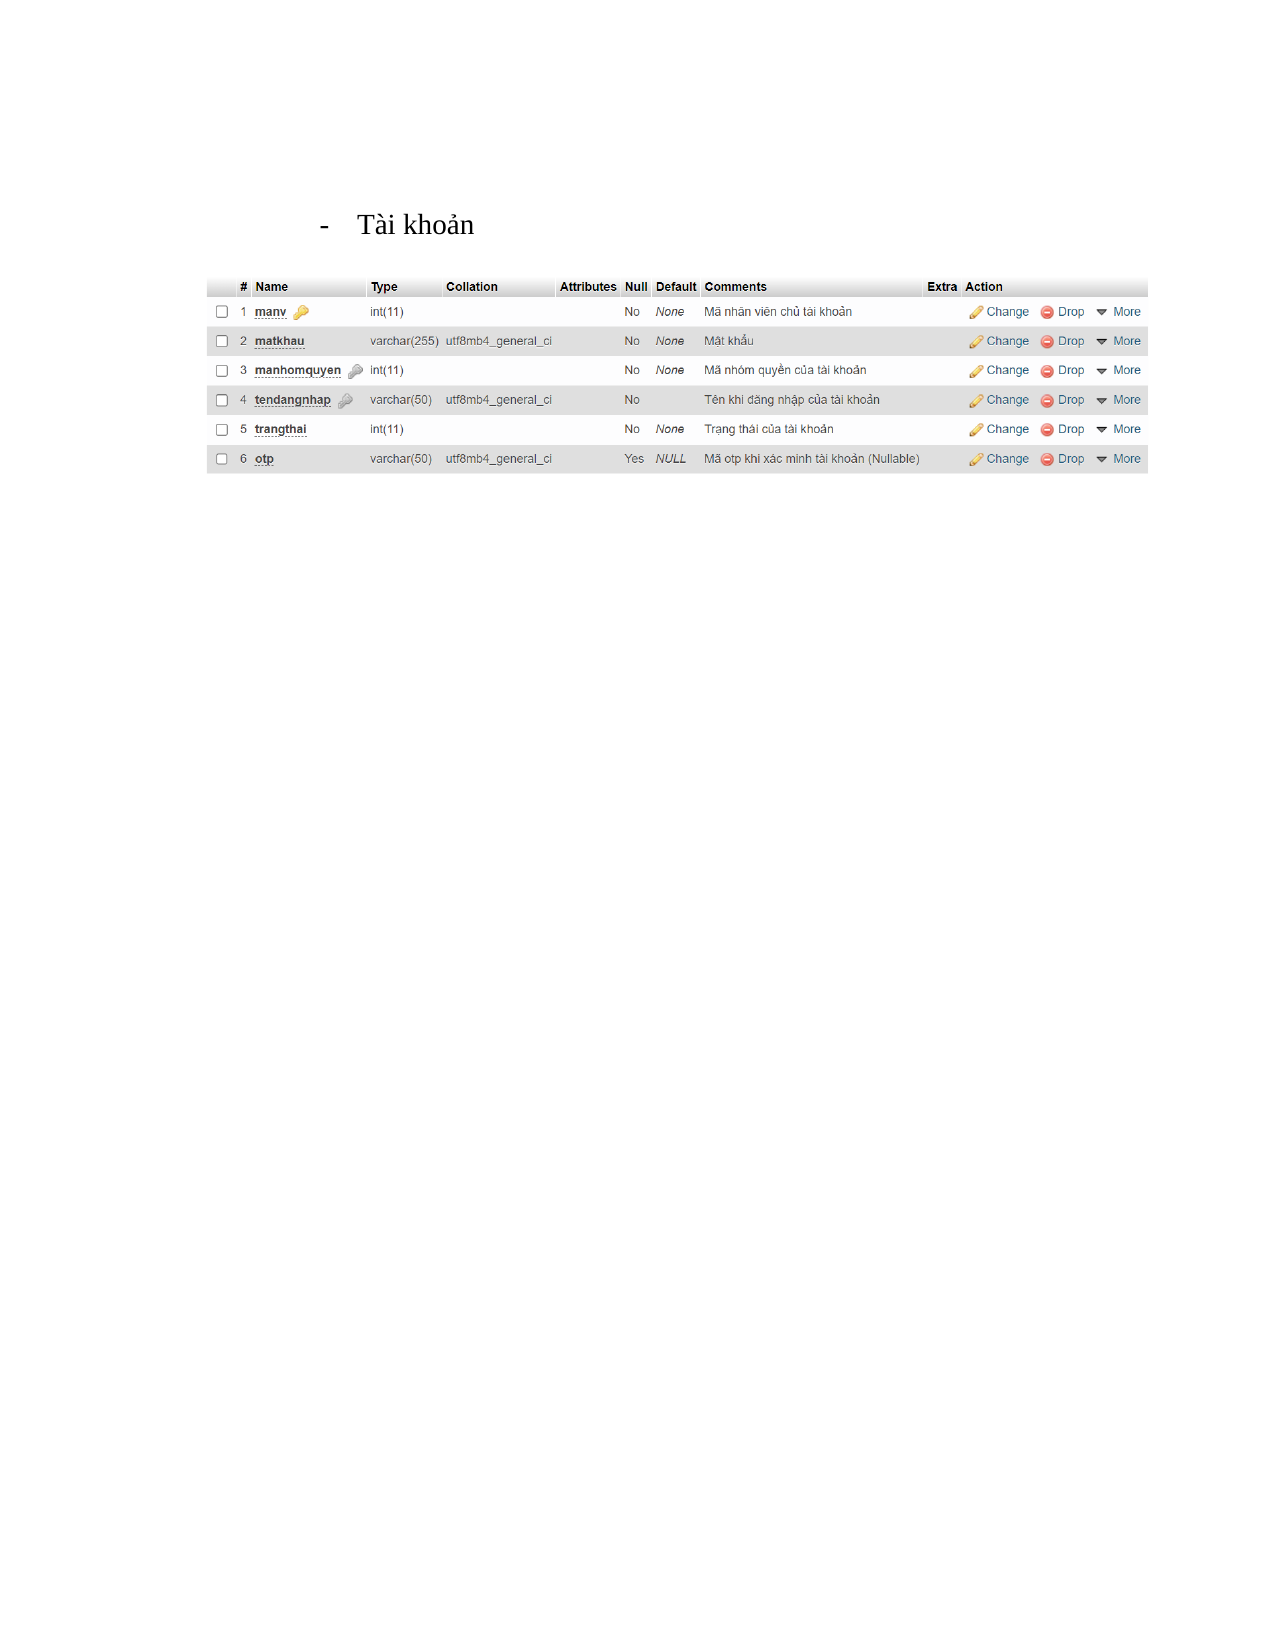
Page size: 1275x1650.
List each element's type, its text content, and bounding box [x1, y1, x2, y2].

list Tài khoản [319, 207, 1157, 240]
picture [206, 269, 1157, 480]
